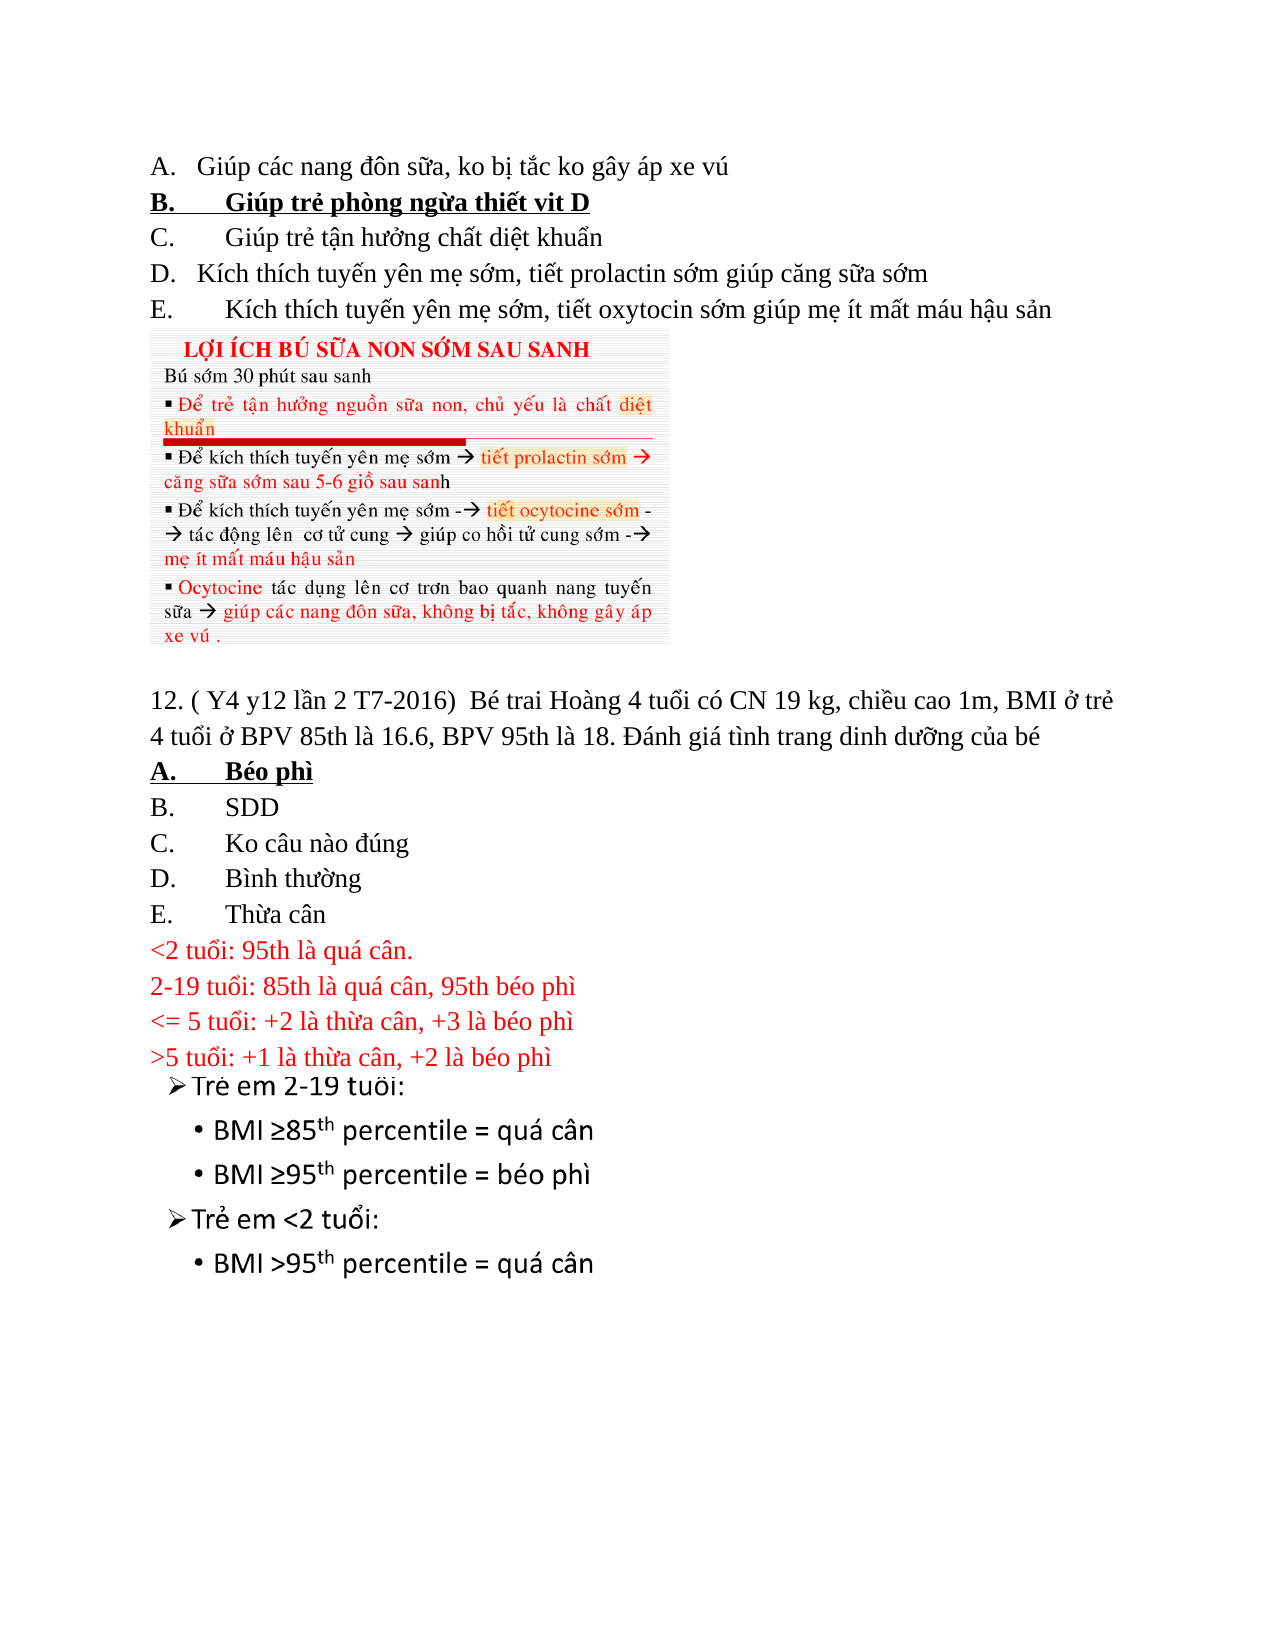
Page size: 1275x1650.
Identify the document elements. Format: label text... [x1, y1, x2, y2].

text 12. ( Y4 y12 lần 2 T7-2016) Bé trai Hoàng 4 tuổi có CN 19 kg, chiều cao 1m, BMI ở trẻ 4 tuổi ở BPV 85th là 16.6, BPV 95th là 18. Đánh giá tình trang dinh dưỡng của bé A. Béo phì B. SDD C. Ko câu nào đúng D. Bình thường E. Thừa cân [150, 684, 1125, 929]
text E. Kích thích tuyến yên mẹ sớm, tiết oxytocin sớm giúp mẹ ít mất máu hậu sản [150, 293, 1125, 324]
text <= 5 tuổi: +2 là thừa cân, +3 là béo phì [150, 1006, 1125, 1037]
text C. Giúp trẻ tận hưởng chất diệt khuẩn [150, 221, 1125, 253]
text D. Kích thích tuyến yên mẹ sớm, tiết prolactin sớm giúp căng sữa sớm [150, 257, 1125, 288]
text <2 tuổi: 95th là quá cân. [150, 934, 1125, 965]
text >5 tuổi: +1 là thừa cân, +2 là béo phì [150, 1041, 1125, 1072]
text 2-19 tuổi: 85th là quá cân, 95th béo phì [150, 970, 1125, 1001]
picture [150, 328, 670, 645]
text A. Giúp các nang đôn sữa, ko bị tắc ko gây áp xe vú [150, 150, 1125, 181]
picture [150, 1077, 665, 1311]
text B. Giúp trẻ phòng ngừa thiết vit D [150, 186, 1125, 217]
